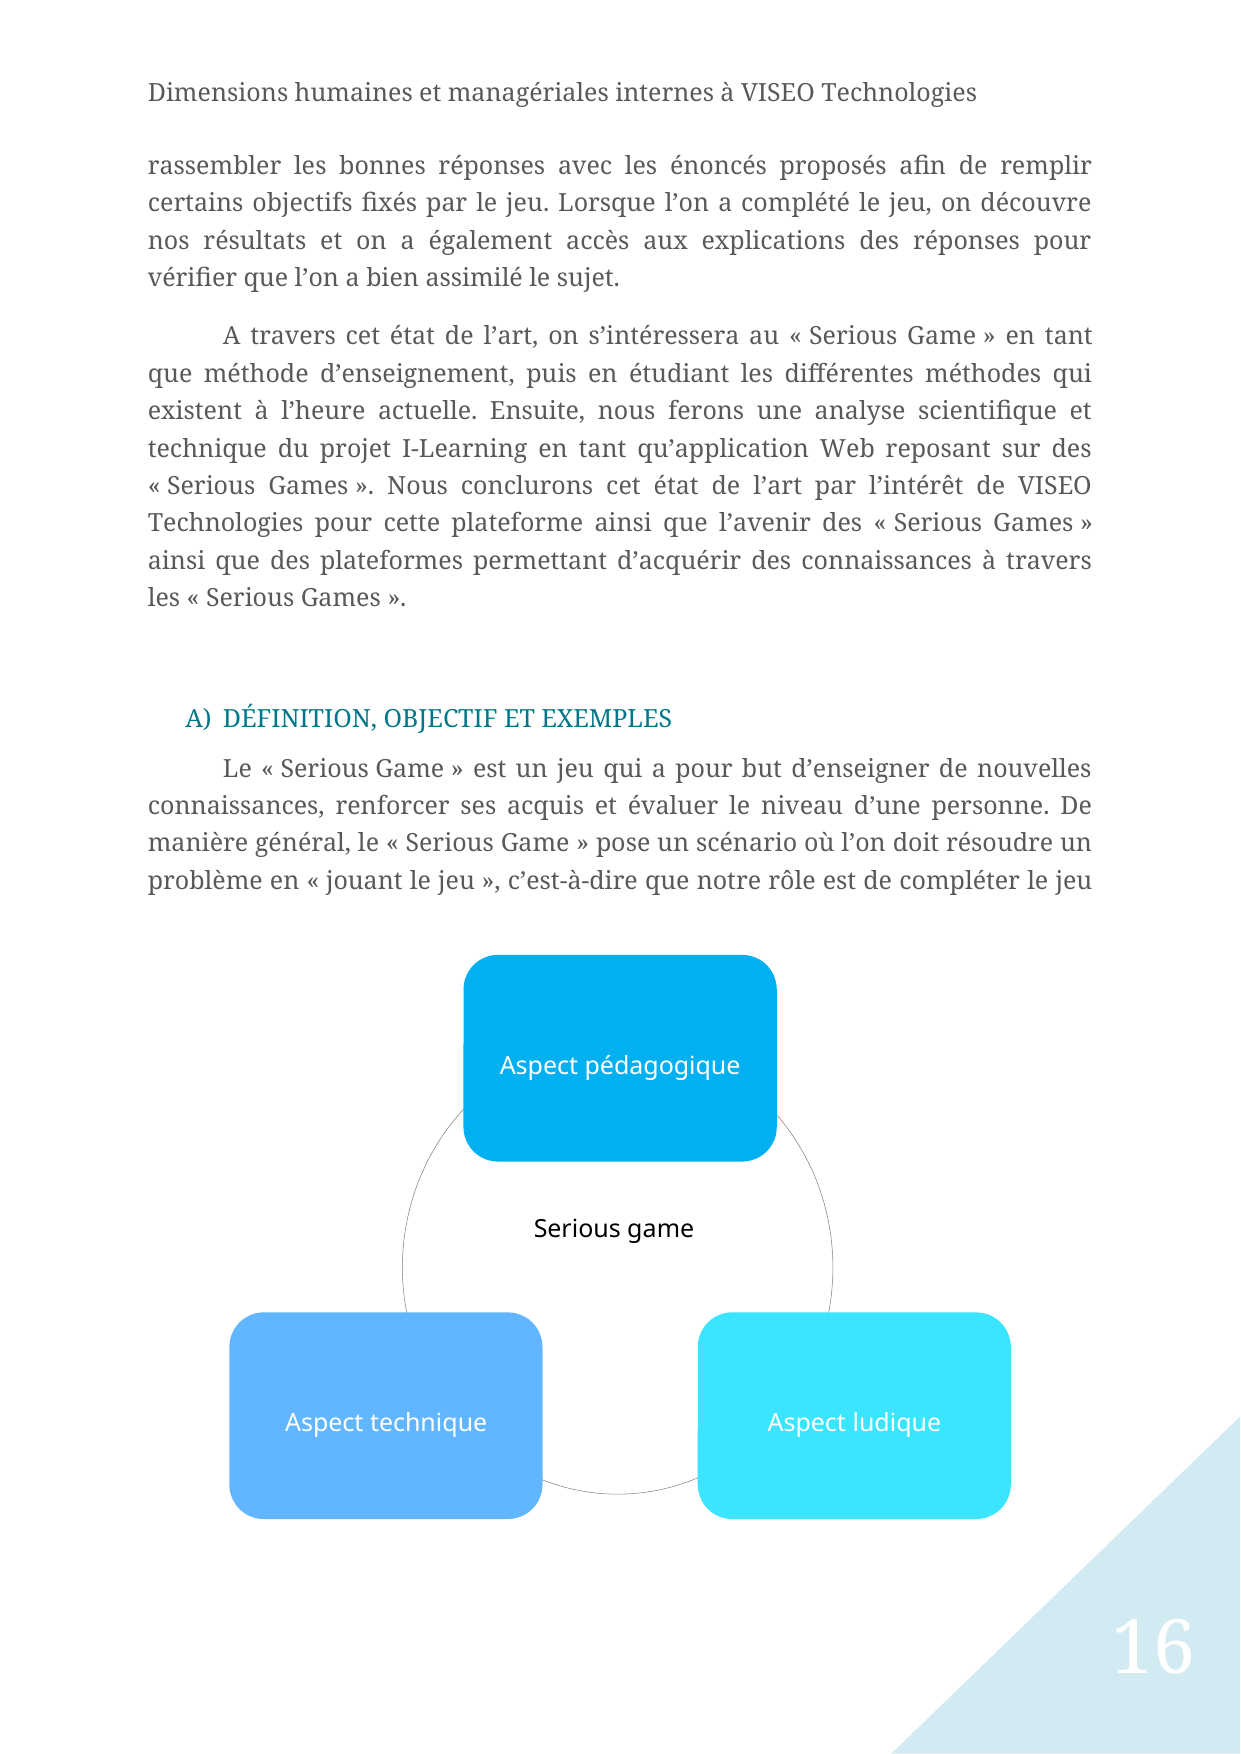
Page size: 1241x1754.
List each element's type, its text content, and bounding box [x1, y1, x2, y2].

subtitle Définition, objectif et exemples [185, 700, 1093, 734]
text A travers cet état de l’art, on s’intéressera au « Serious Game » en tant que méthode d’enseignement, puis en étudiant les différentes méthodes qui existent à l’heure actuelle. Ensuite, nous ferons une analyse scientifique et technique du projet I-Learning en tant qu’application Web reposant sur des « Serious Games ». Nous conclurons cet état de l’art par l’intérêt de VISEO Technologies pour cette plateforme ainsi que l’avenir des « Serious Games » ainsi que des plateformes permettant d’acquérir des connaissances à travers les « Serious Games ». [148, 318, 1093, 614]
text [148, 148, 1093, 294]
text Le « Serious Game » est un jeu qui a pour but d’enseigner de nouvelles connaissances, renforcer ses acquis et évaluer le niveau d’une personne. De manière général, le « Serious Game » pose un scénario où l’on doit résoudre un problème en « jouant le jeu », c’est-à-dire que notre rôle est de compléter le jeu selon les règles imposées et la réussite va dépendre des décisions que l’on va prendre. [148, 750, 1093, 897]
